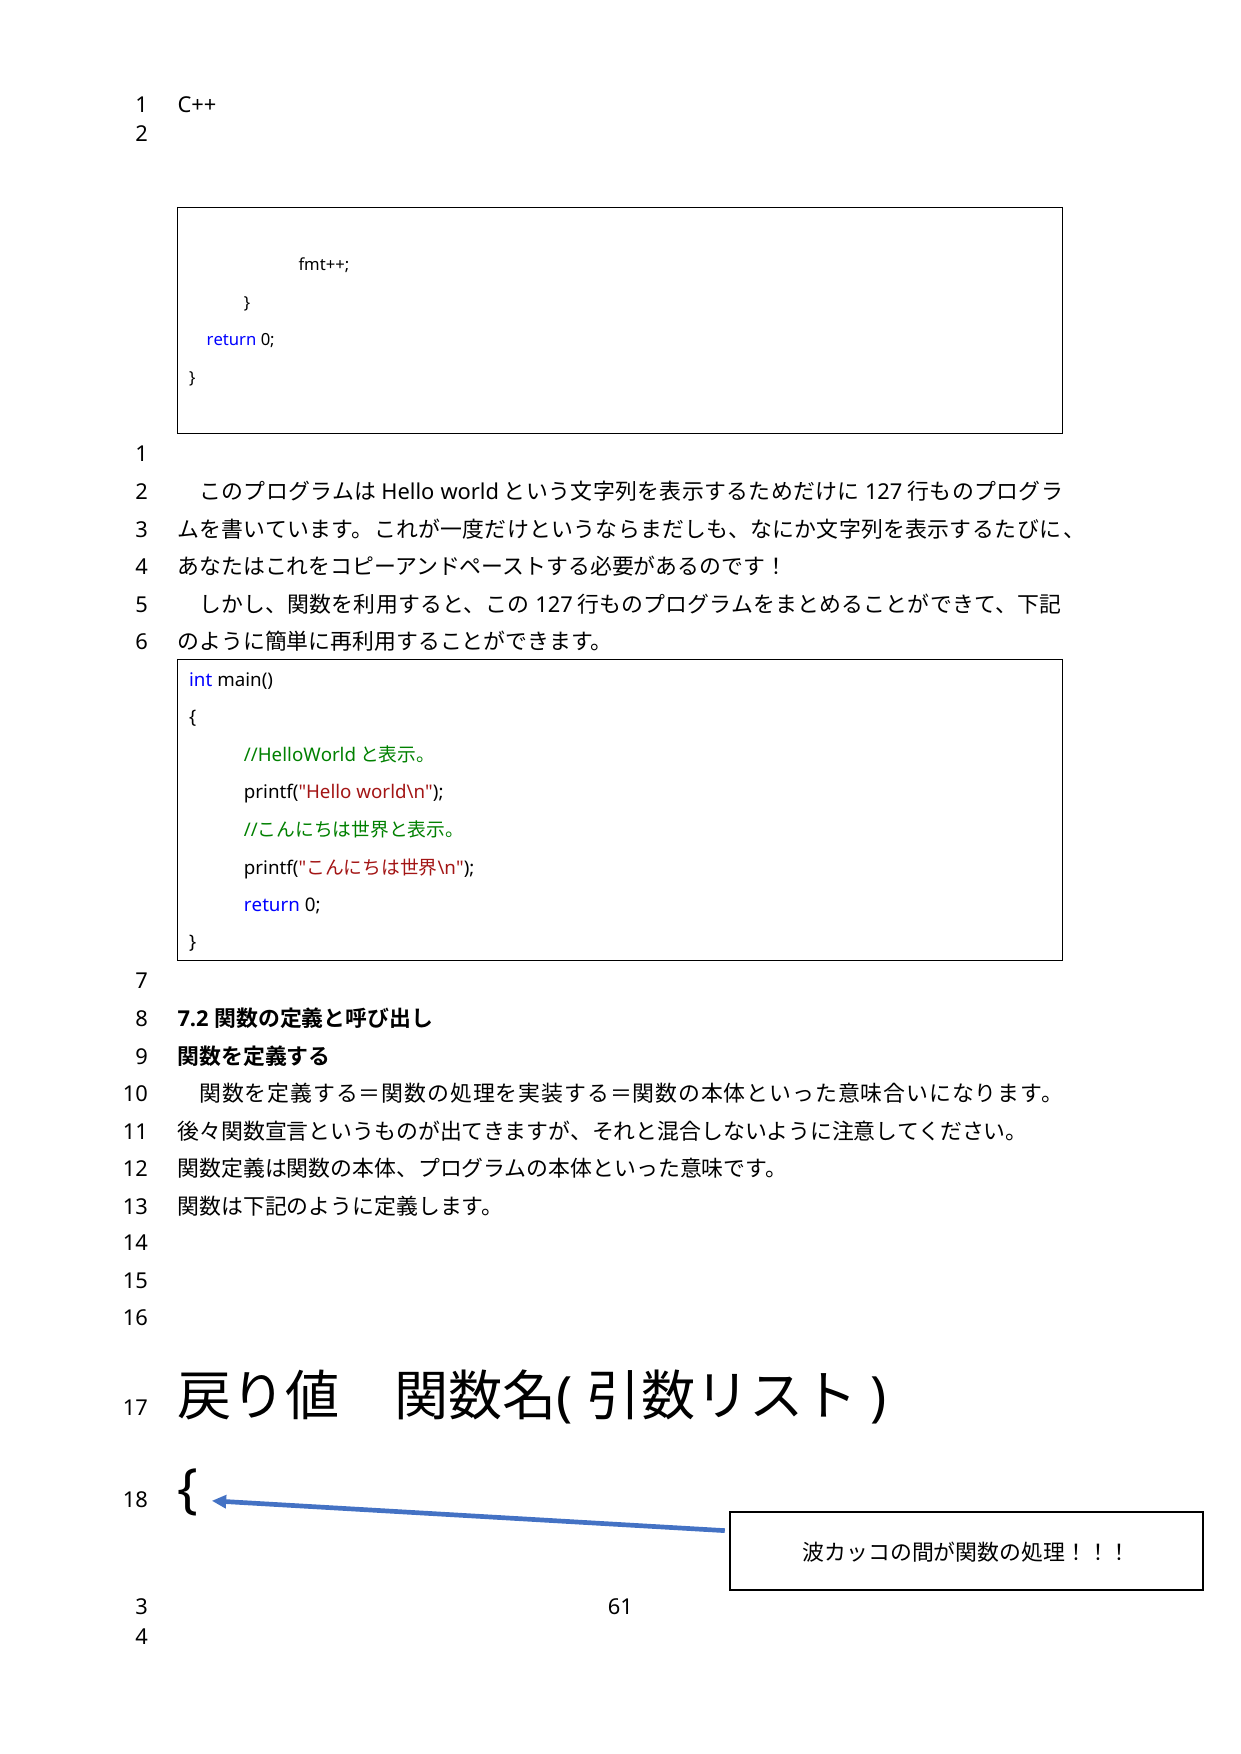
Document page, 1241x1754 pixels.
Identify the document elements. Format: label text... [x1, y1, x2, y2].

text 関数は下記のように定義します。 [177, 1186, 1063, 1223]
table_header int main() { //HelloWorldと表示。 printf("Hello world\n"); //こんにちは世界と表示。 printf("こんにちは世界\n"); return 0; } [178, 660, 1062, 960]
text しかし、関数を利用すると、この127行ものプログラムをまとめることができて、下記のように簡単に再利用することができます。 [177, 584, 1063, 659]
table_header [178, 208, 1062, 433]
text 戻り値 関数名( 引数リスト ) [177, 1336, 1063, 1448]
text 関数を定義する＝関数の処理を実装する＝関数の本体といった意味合いになります。後々関数宣言というものが出てきますが、それと混合しないように注意してください。 [177, 1073, 1063, 1148]
text 関数定義は関数の本体、プログラムの本体といった意味です。 [177, 1148, 1063, 1186]
text 関数を定義する [177, 1036, 1063, 1073]
subtitle 7.2 関数の定義と呼び出し [177, 998, 1063, 1036]
text このプログラムはHello worldという文字列を表示するためだけに127行ものプログラムを書いています。これが一度だけというならまだしも、なにか文字列を表示するたびに、あなたはこれをコピーアンドペーストする必要があるのです！ [177, 471, 1063, 584]
text { [177, 1448, 1063, 1523]
